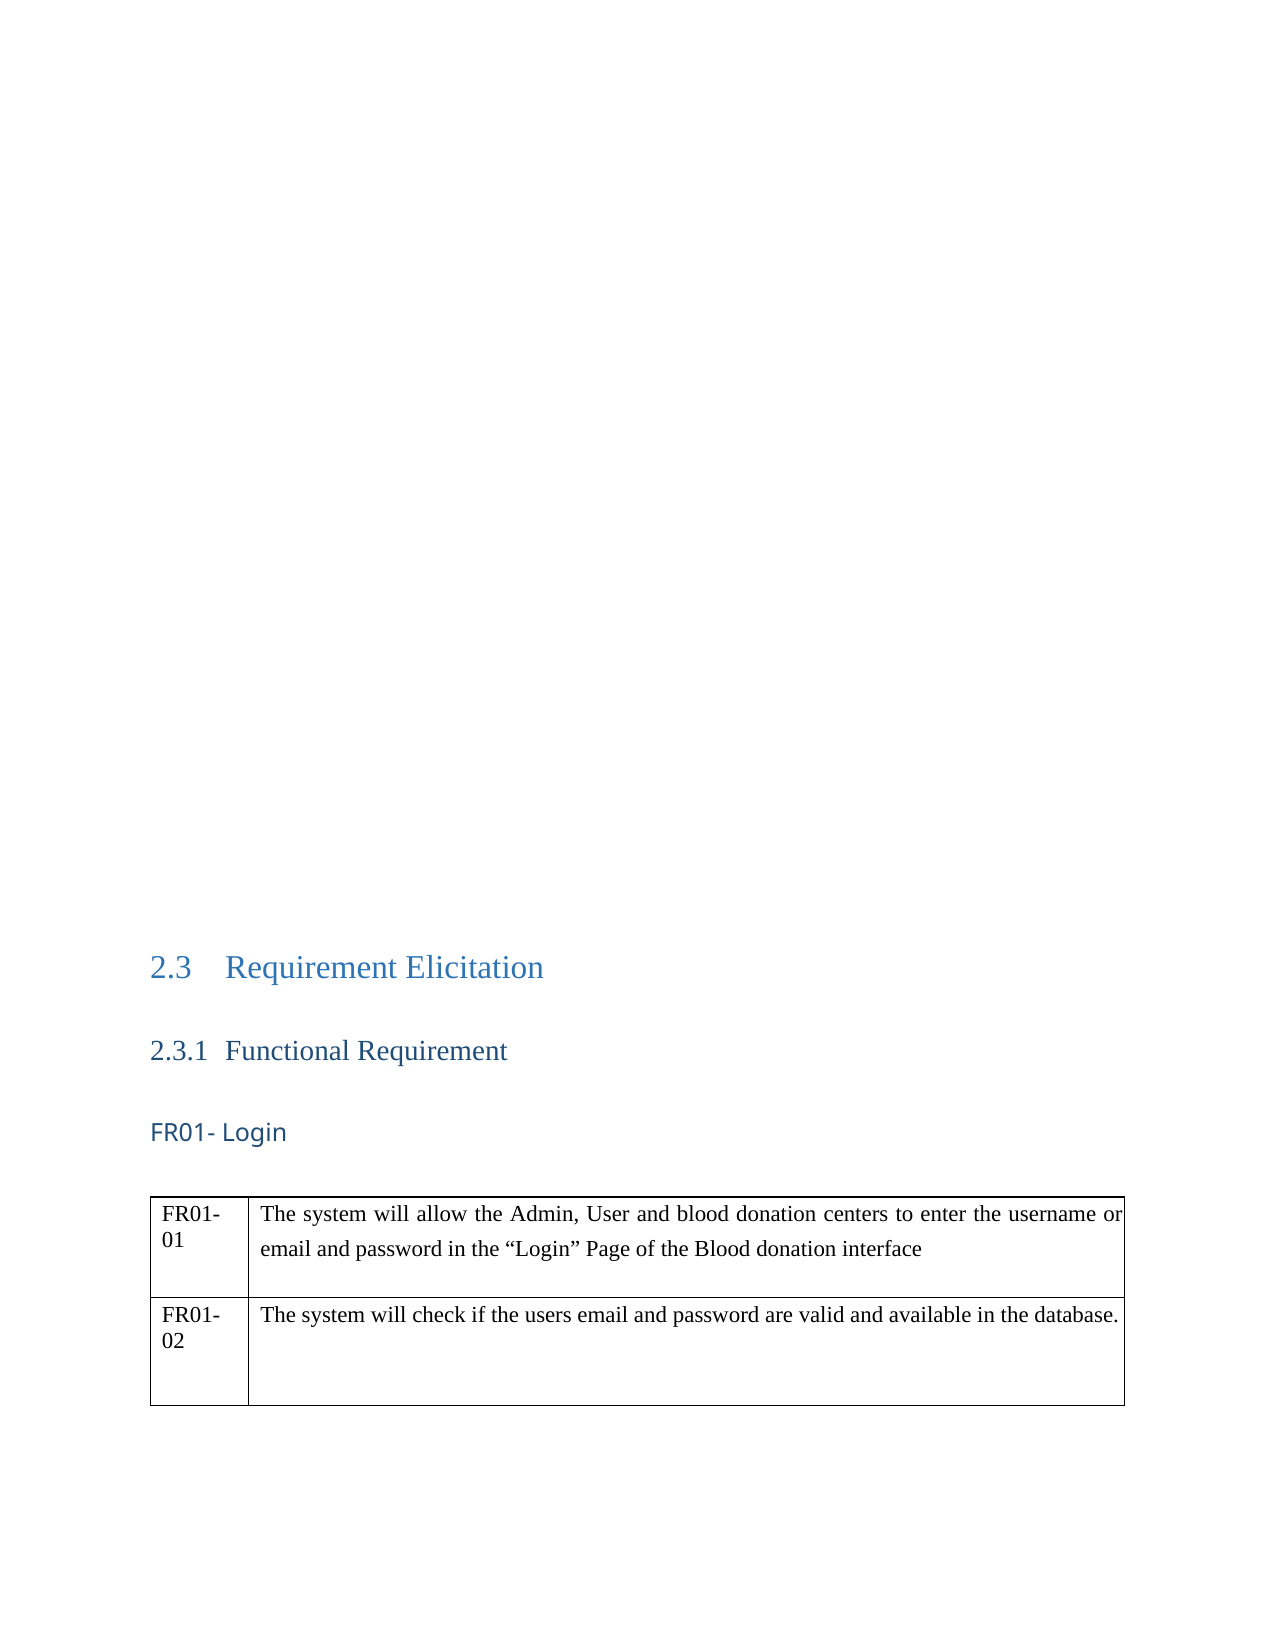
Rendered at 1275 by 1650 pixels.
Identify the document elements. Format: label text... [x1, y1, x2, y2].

table_cell The system will check if the users email and password are valid and available in the database. [249, 1298, 1124, 1405]
table_cell FR01- 02 [151, 1298, 248, 1405]
table_header The system will allow the Admin, User and blood donation centers to enter the username or email and password in the “Login” Page of the Blood donation interface [249, 1198, 1124, 1297]
subtitle Functional Requirement [150, 1033, 1125, 1067]
subtitle Requirement Elicitation [150, 947, 1125, 985]
subtitle FR01- Login [150, 1114, 1125, 1149]
table_header FR01- 01 [151, 1198, 248, 1297]
